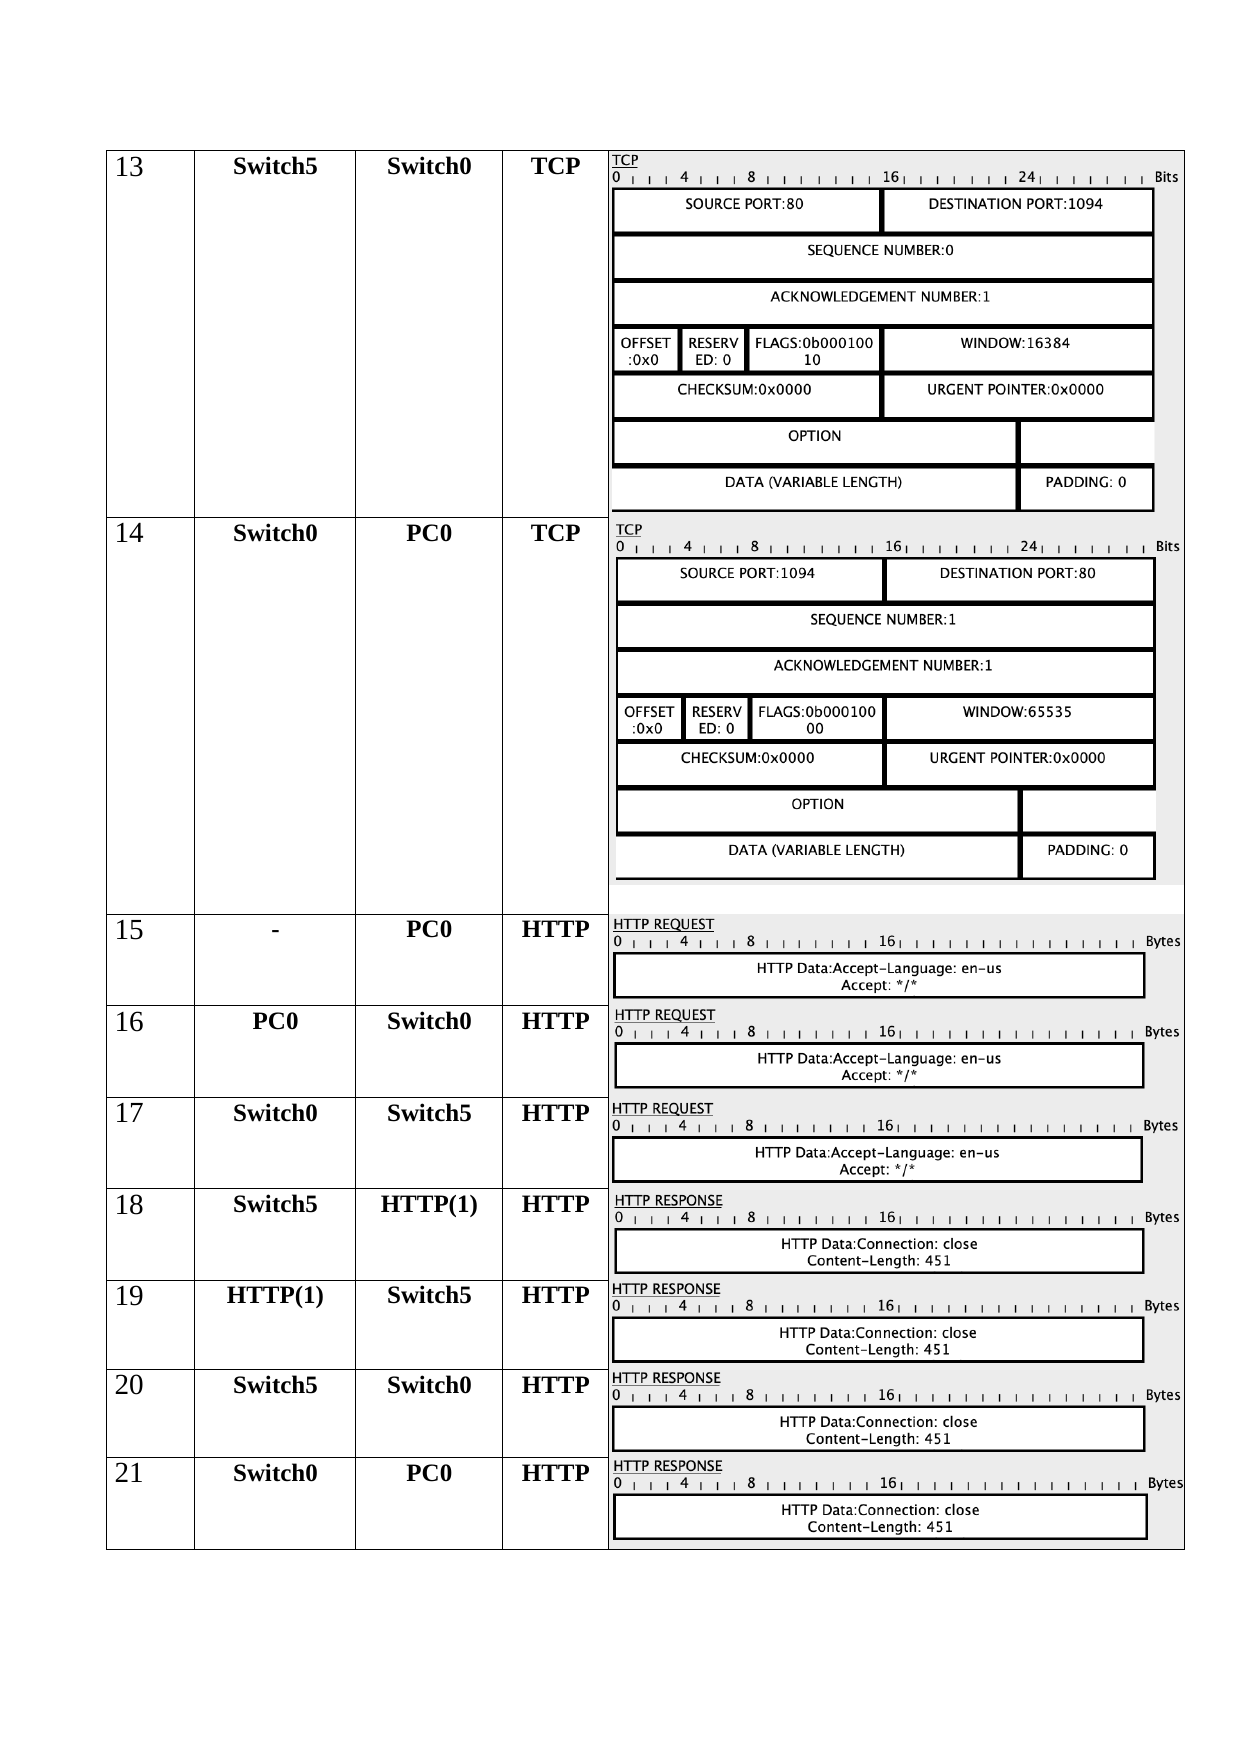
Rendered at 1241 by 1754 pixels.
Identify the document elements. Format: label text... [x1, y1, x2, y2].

table_cell 20 [107, 1370, 194, 1457]
table_cell Switch0 [195, 518, 355, 913]
table_cell Switch0 [195, 1458, 355, 1549]
table_cell 14 [107, 518, 194, 913]
table_cell 17 [107, 1098, 194, 1188]
picture [609, 151, 1184, 885]
table_cell 21 [107, 1458, 194, 1549]
table_cell Switch5 [195, 151, 355, 517]
table_cell Switch0 [356, 1006, 502, 1097]
table_cell Switch0 [195, 1098, 355, 1188]
table_cell Switch5 [195, 1189, 355, 1279]
table_cell HTTP [503, 1006, 608, 1097]
table_cell Switch5 [356, 1098, 502, 1188]
table_cell Switch5 [356, 1281, 502, 1369]
table_cell PC0 [356, 915, 502, 1005]
table_cell 15 [107, 915, 194, 1005]
table_cell Switch0 [356, 1370, 502, 1457]
table_cell PC0 [356, 518, 502, 913]
table_cell 13 [107, 151, 194, 517]
table_cell HTTP [503, 915, 608, 1005]
table_cell HTTP(1) [356, 1189, 502, 1279]
table_cell 16 [107, 1006, 194, 1097]
table_cell [609, 885, 1184, 913]
table_cell HTTP [503, 1370, 608, 1457]
table_cell HTTP [503, 1458, 608, 1549]
table_cell HTTP [503, 1281, 608, 1369]
table_cell - [195, 915, 355, 1005]
table_cell HTTP [503, 1189, 608, 1279]
table_cell HTTP(1) [195, 1281, 355, 1369]
table_cell HTTP [503, 1098, 608, 1188]
table_cell Switch0 [356, 151, 502, 517]
table_cell PC0 [195, 1006, 355, 1097]
table_cell PC0 [356, 1458, 502, 1549]
table_cell Switch5 [195, 1370, 355, 1457]
picture [609, 914, 1184, 1549]
table_cell 19 [107, 1281, 194, 1369]
table_cell TCP [503, 518, 608, 913]
table_cell 18 [107, 1189, 194, 1279]
table_cell TCP [503, 151, 608, 517]
